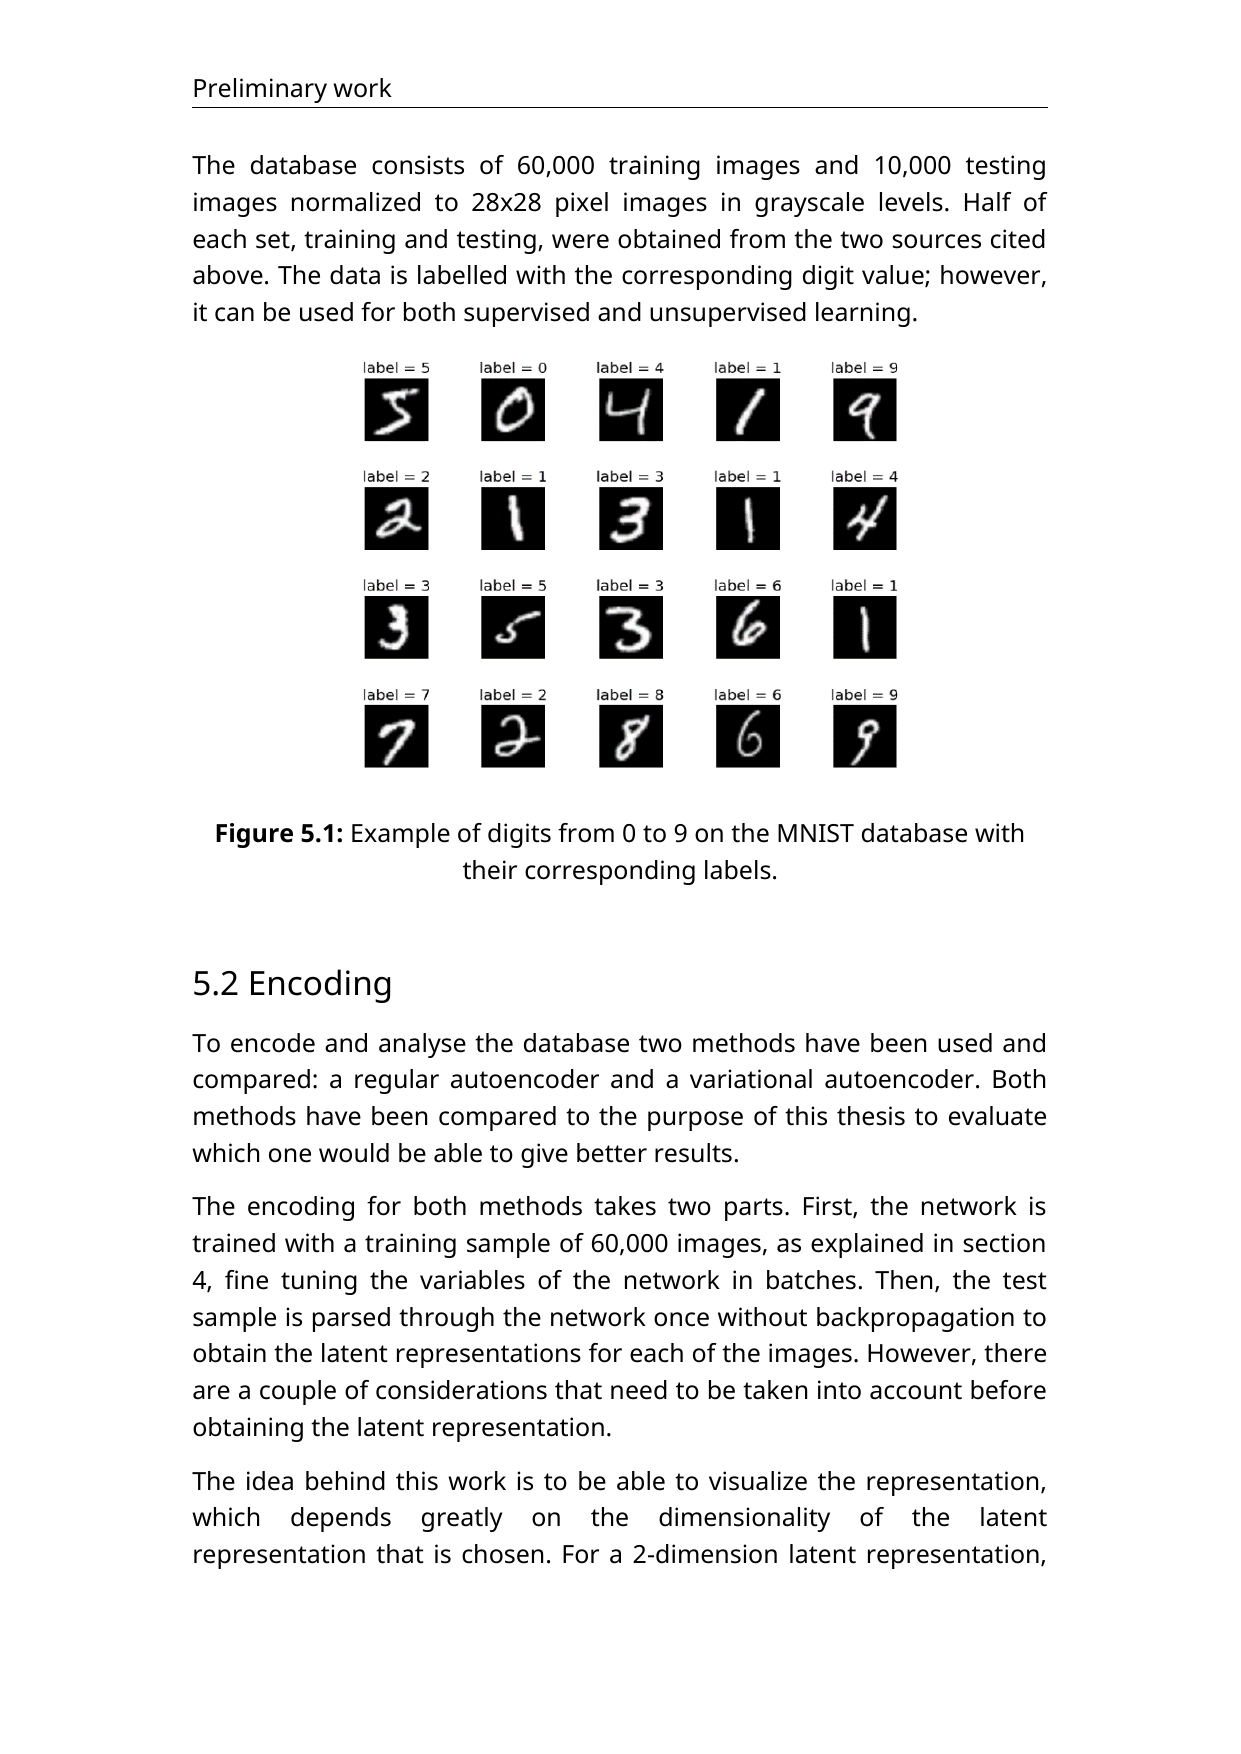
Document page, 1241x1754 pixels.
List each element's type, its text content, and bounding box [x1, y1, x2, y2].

text Figure 5.1: Example of digits from 0 to 9 on the MNIST database with their corresponding labels. [192, 816, 1048, 887]
picture [321, 348, 919, 797]
text To encode and analyse the database two methods have been used and compared: a regular autoencoder and a variational autoencoder. Both methods have been compared to the purpose of this thesis to evaluate which one would be able to give better results. [192, 1025, 1048, 1170]
subtitle 5.2 Encoding [192, 960, 1048, 1005]
text The encoding for both methods takes two parts. First, the network is trained with a training sample of 60,000 images, as explained in section 4, fine tuning the variables of the network in batches. Then, the test sample is parsed through the network once without backpropagation to obtain the latent representations for each of the images. However, there are a couple of considerations that need to be taken into account before obtaining the latent representation. [192, 1189, 1048, 1444]
text The database consists of 60,000 training images and 10,000 testing images normalized to 28x28 pixel images in grayscale levels. Half of each set, training and testing, were obtained from the two sources cited above. The data is labelled with the corresponding digit value; however, it can be used for both supervised and unsupervised learning. [192, 148, 1048, 329]
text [192, 1463, 1048, 1571]
